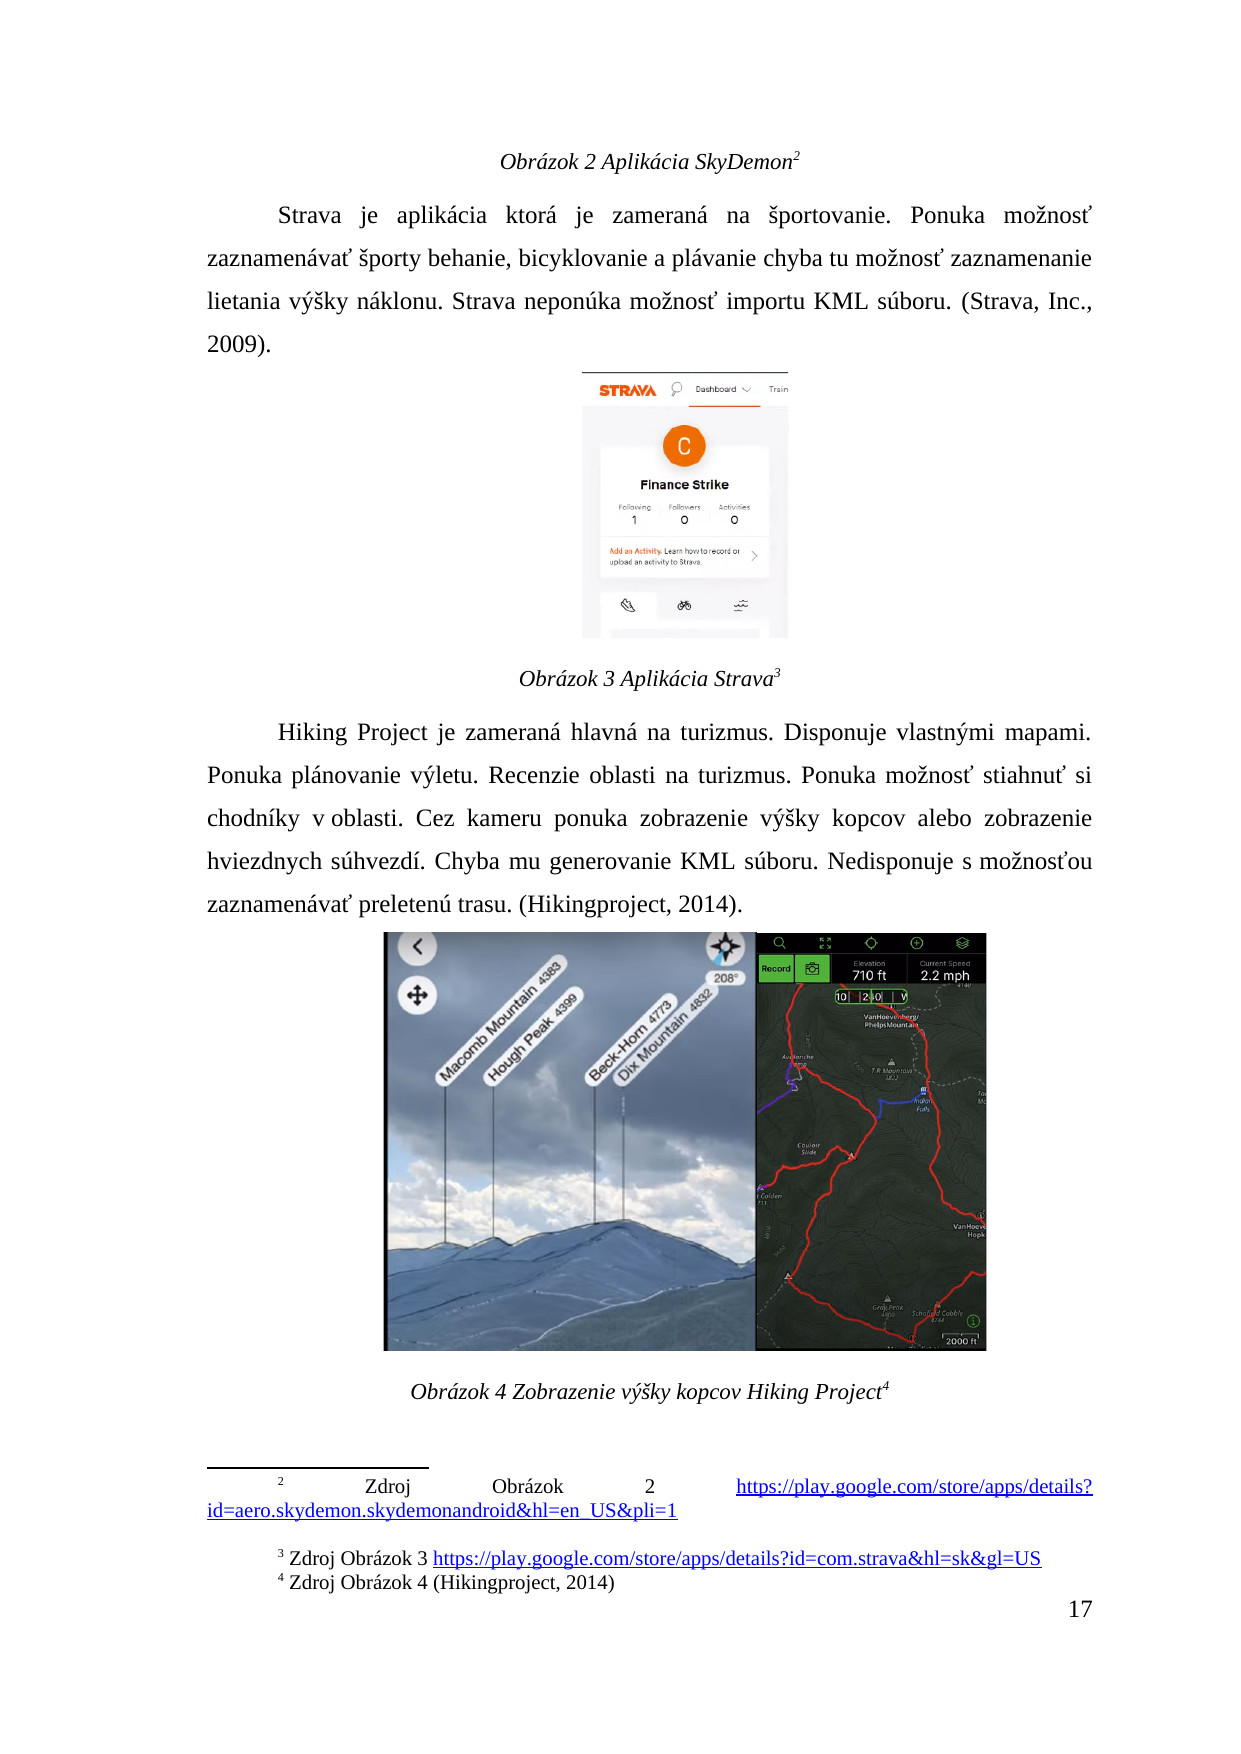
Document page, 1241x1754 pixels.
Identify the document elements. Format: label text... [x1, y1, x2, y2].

text Hiking Project je zameraná hlavná na turizmus. Disponuje vlastnými mapami. Ponuka plánovanie výletu. Recenzie oblasti na turizmus. Ponuka možnosť stiahnuť si chodníky v oblasti. Cez kameru ponuka zobrazenie výšky kopcov alebo zobrazenie hviezdnych súhvezdí. Chyba mu generovanie KML súboru. Nedisponuje s možnosťou zaznamenávať preletenú trasu.. [207, 717, 1092, 918]
picture [383, 932, 987, 1351]
text Strava je aplikácia ktorá je zameraná na športovanie. Ponuka možnosť zaznamenávať športy behanie, bicyklovanie a plávanie chyba tu možnosť zaznamenanie lietania výšky náklonu. Strava neponúka možnosť importu KML súboru.. [207, 200, 1092, 358]
picture [582, 372, 789, 638]
